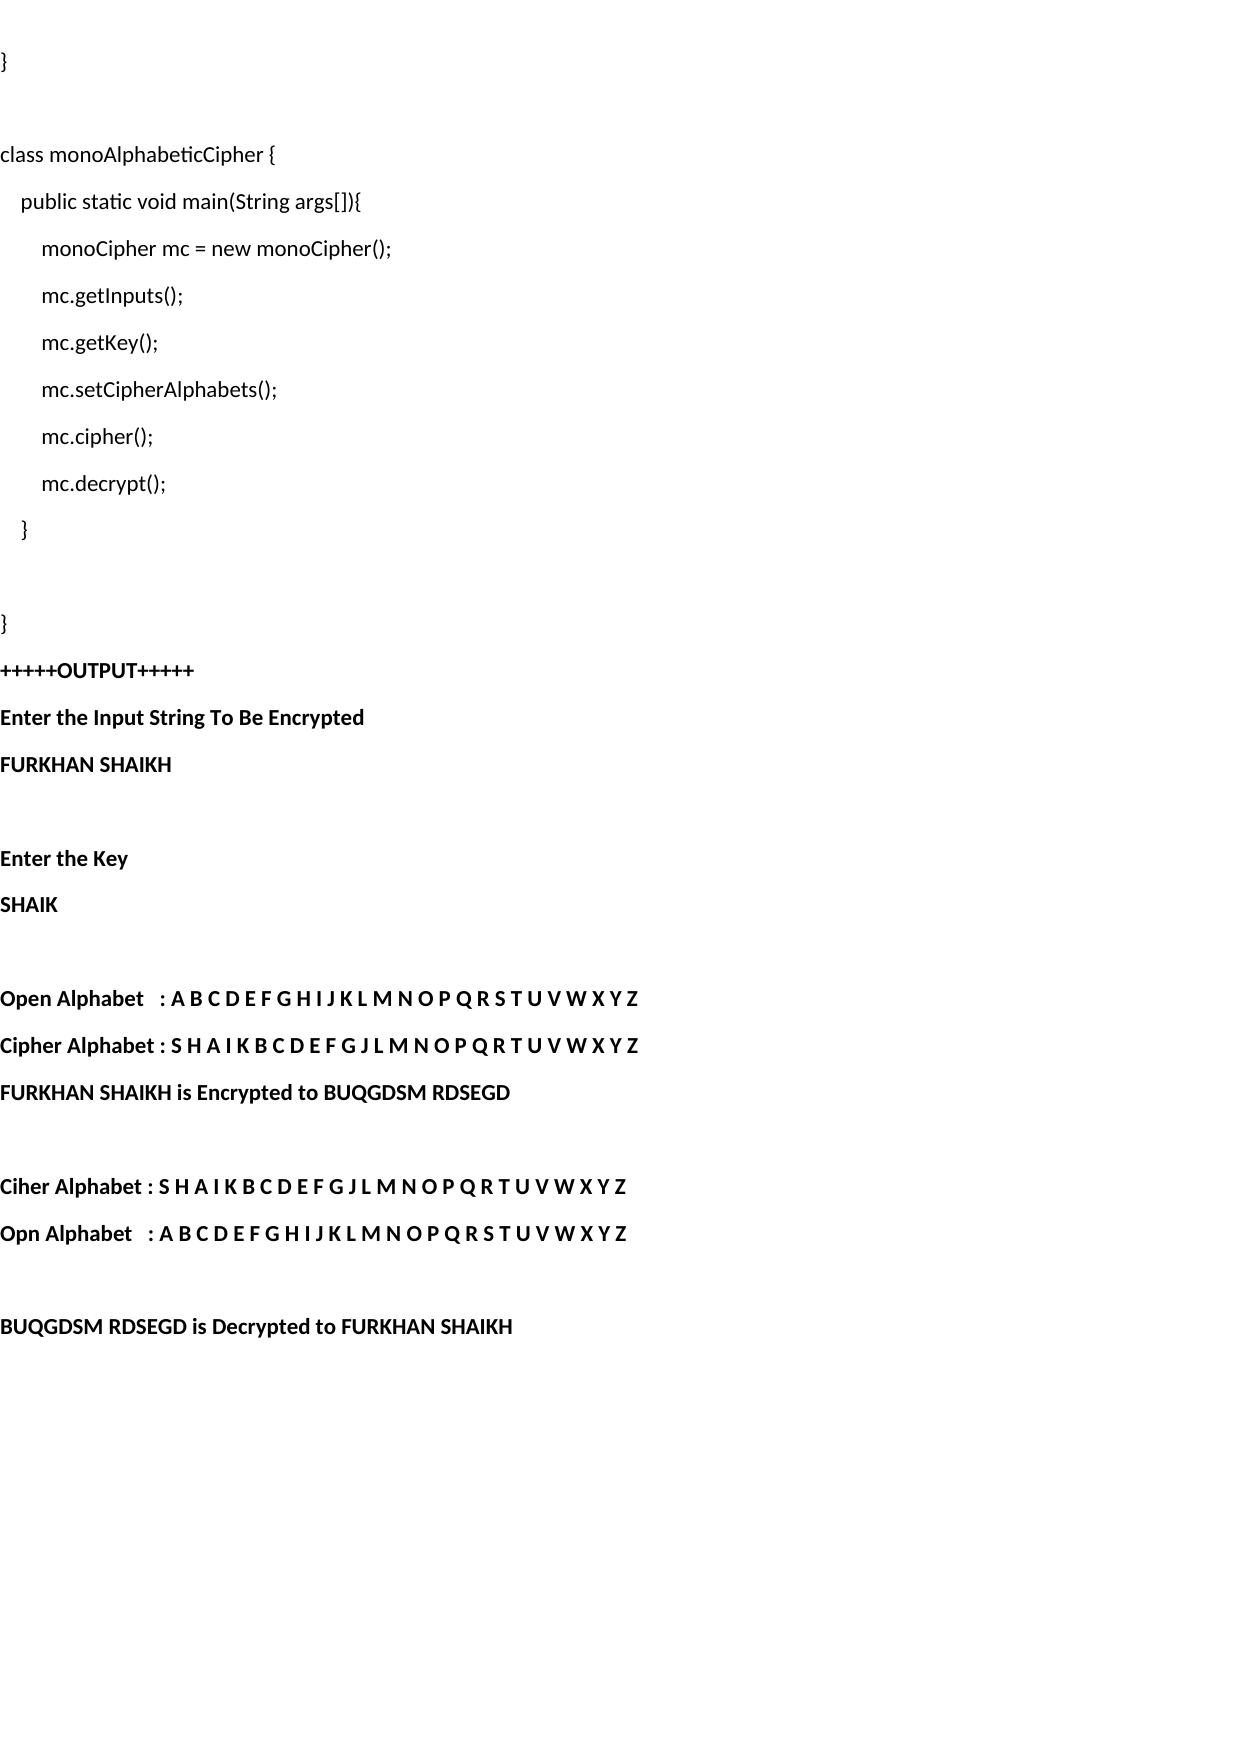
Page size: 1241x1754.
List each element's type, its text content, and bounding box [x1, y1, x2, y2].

text SHAIK [0, 891, 1240, 919]
text FURKHAN SHAIKH is Encrypted to BUQGDSM RDSEGD [0, 1078, 1240, 1106]
text mc.cipher(); [0, 422, 1240, 450]
text } [0, 47, 1240, 75]
text Ciher Alphabet : S H A I K B C D E F G J L M N O P Q R T U V W X Y Z [0, 1172, 1240, 1200]
text Open Alphabet : A B C D E F G H I J K L M N O P Q R S T U V W X Y Z [0, 984, 1240, 1012]
text } [0, 609, 1240, 637]
text Enter the Key [0, 844, 1240, 872]
text public static void main(String args[]){ [0, 187, 1240, 216]
text Enter the Input String To Be Encrypted [0, 703, 1240, 731]
text Opn Alphabet : A B C D E F G H I J K L M N O P Q R S T U V W X Y Z [0, 1219, 1240, 1247]
text Cipher Alphabet : S H A I K B C D E F G J L M N O P Q R T U V W X Y Z [0, 1031, 1240, 1059]
text FURKHAN SHAIKH [0, 750, 1240, 778]
text } [0, 516, 1240, 544]
text mc.getKey(); [0, 328, 1240, 356]
text BUQGDSM RDSEGD is Decrypted to FURKHAN SHAIKH [0, 1312, 1240, 1341]
text +++++OUTPUT+++++ [0, 656, 1240, 684]
text class monoAlphabeticCipher { [0, 141, 1240, 169]
text mc.getInputs(); [0, 281, 1240, 309]
text mc.decrypt(); [0, 469, 1240, 497]
text monoCipher mc = new monoCipher(); [0, 234, 1240, 262]
text mc.setCipherAlphabets(); [0, 375, 1240, 403]
